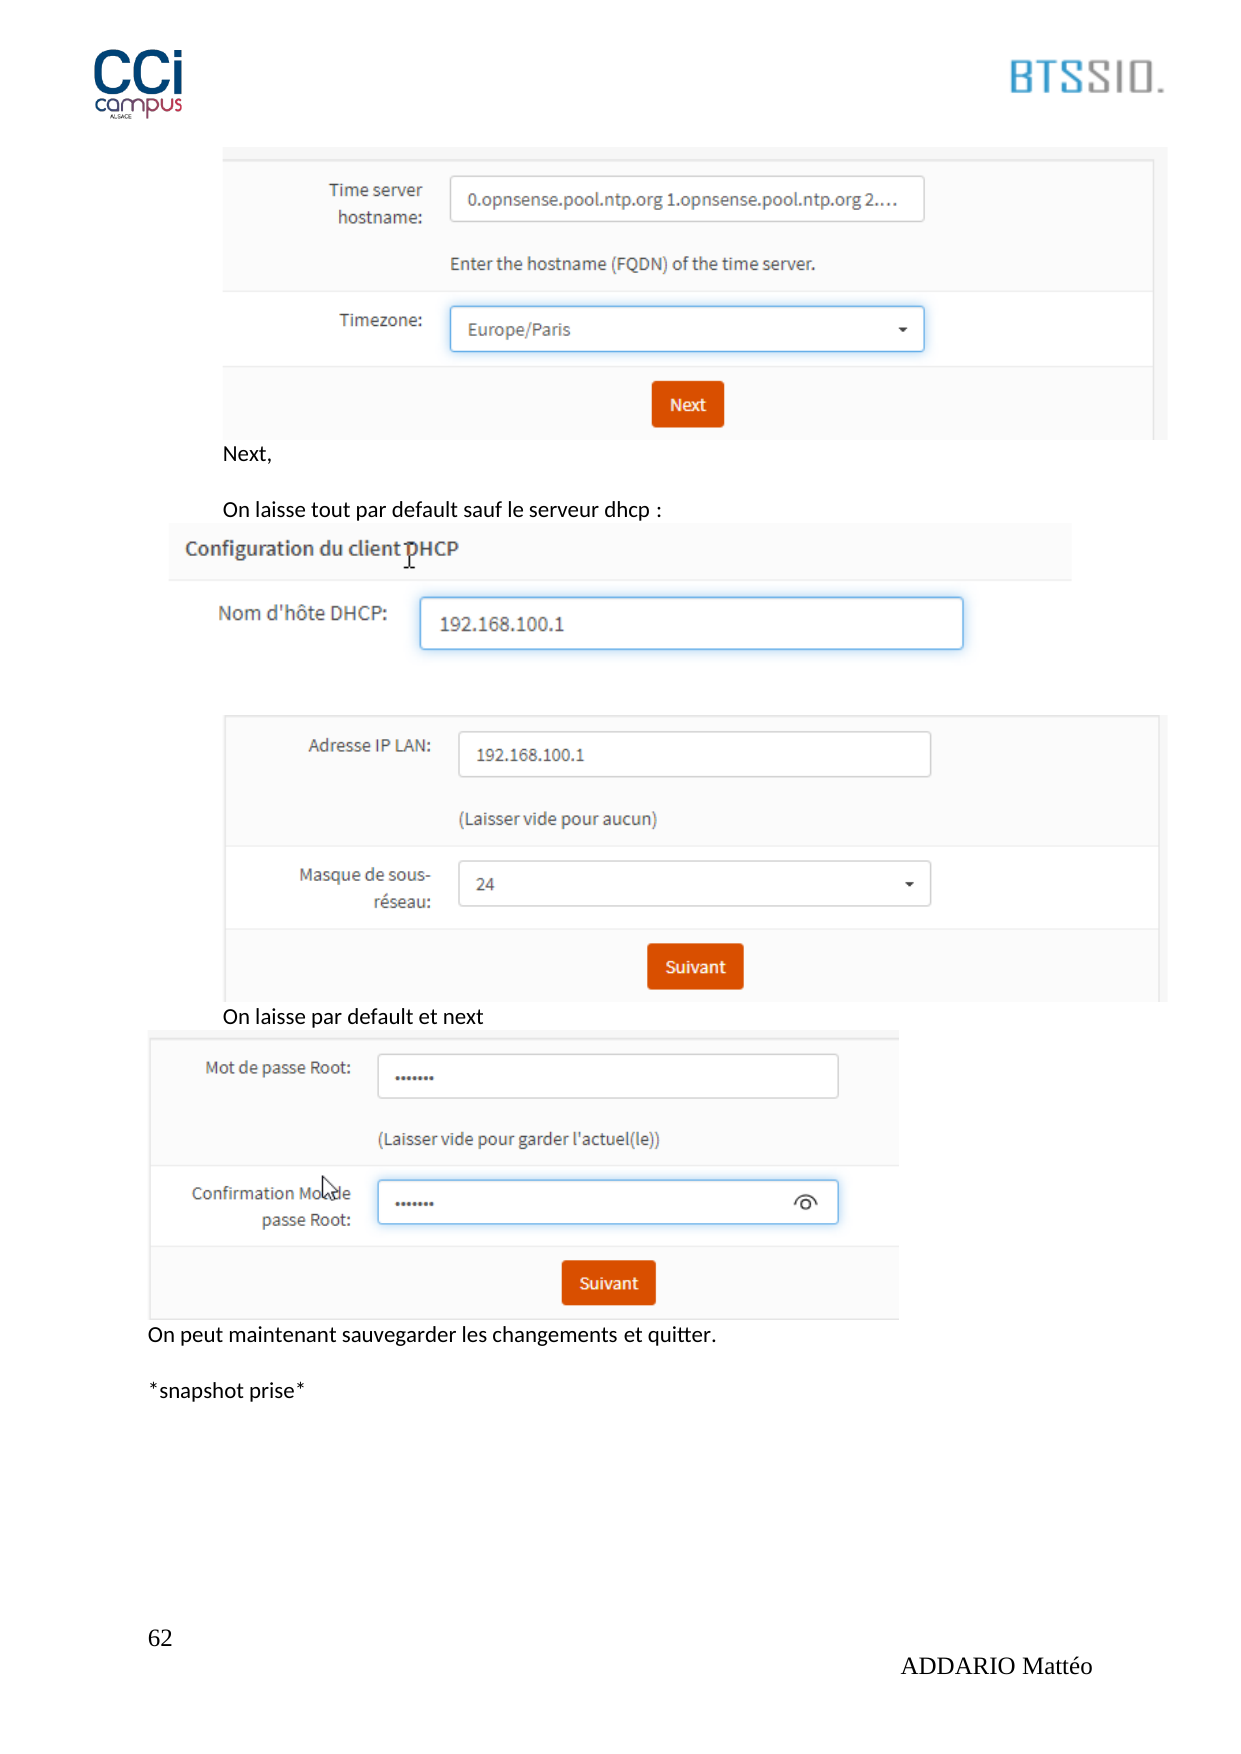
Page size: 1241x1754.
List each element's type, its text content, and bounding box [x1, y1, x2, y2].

picture [1004, 46, 1169, 104]
list On laisse tout par default sauf le serveur dhcp : [223, 496, 1092, 523]
picture [168, 523, 1072, 688]
list Next, [223, 440, 1092, 467]
picture [222, 147, 1168, 440]
picture [147, 1030, 899, 1320]
picture [222, 715, 1168, 1002]
list On laisse par default et next [223, 1002, 1092, 1030]
text On peut maintenant sauvegarder les changements et quitter. [148, 1320, 1092, 1348]
picture [81, 45, 195, 123]
text *snapshot prise* [148, 1376, 1092, 1404]
